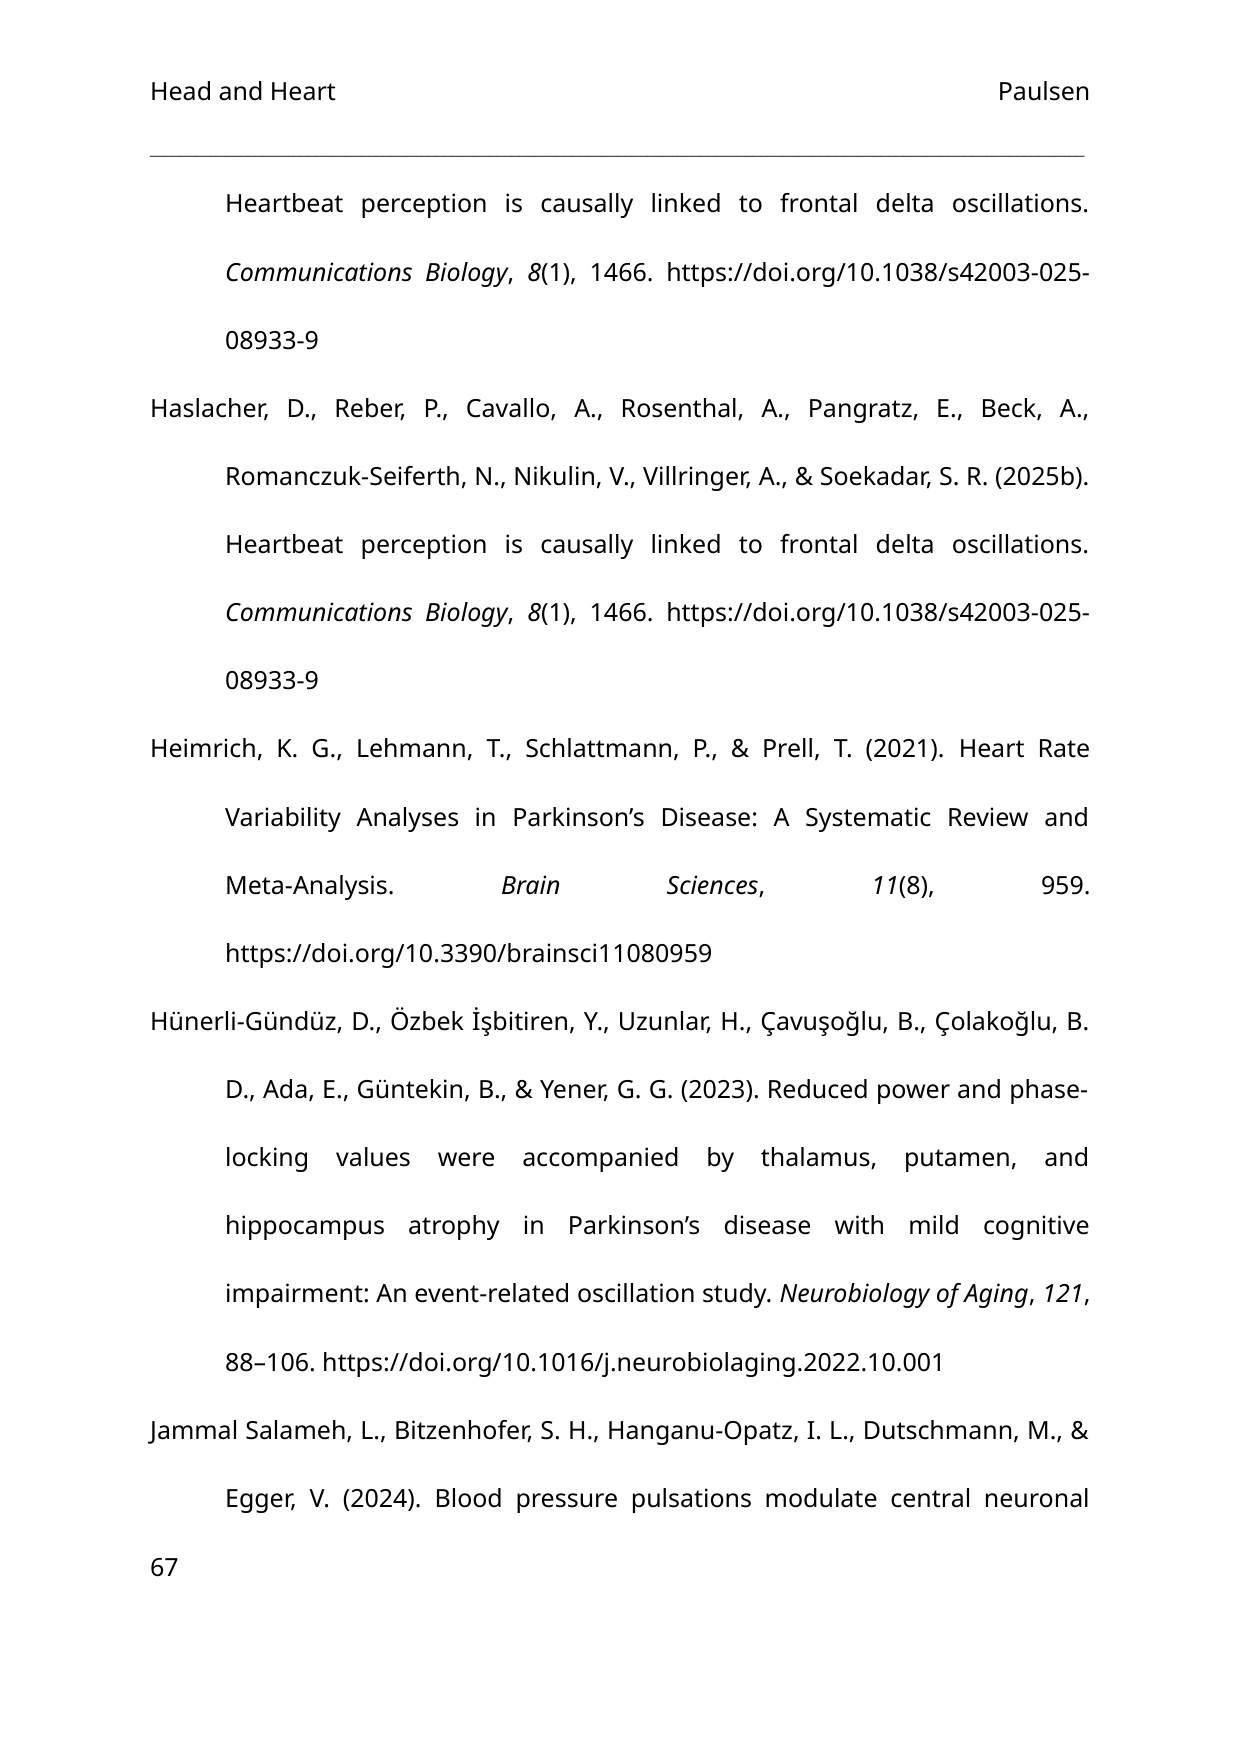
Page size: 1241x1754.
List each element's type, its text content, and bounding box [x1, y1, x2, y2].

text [150, 1412, 1090, 1514]
text Heimrich, K. G., Lehmann, T., Schlattmann, P., & Prell, T. (2021). Heart Rate Variability Analyses in Parkinson’s Disease: A Systematic Review and Meta-Analysis. Brain Sciences, 11(8), 959. https://doi.org/10.3390/brainsci11080959 [150, 731, 1090, 969]
text Haslacher, D., Reber, P., Cavallo, A., Rosenthal, A., Pangratz, E., Beck, A., Romanczuk-Seiferth, N., Nikulin, V., Villringer, A., & Soekadar, S. R. (2025b). Heartbeat perception is causally linked to frontal delta oscillations. Communications Biology, 8(1), 1466. https://doi.org/10.1038/s42003-025-08933-9 [150, 390, 1090, 697]
text Hünerli-Gündüz, D., Özbek İşbitiren, Y., Uzunlar, H., Çavuşoğlu, B., Çolakoğlu, B. D., Ada, E., Güntekin, B., & Yener, G. G. (2023). Reduced power and phase-locking values were accompanied by thalamus, putamen, and hippocampus atrophy in Parkinson’s disease with mild cognitive impairment: An event-related oscillation study. Neurobiology of Aging, 121, 88–106. https://doi.org/10.1016/j.neurobiolaging.2022.10.001 [150, 1003, 1090, 1378]
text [150, 186, 1090, 356]
